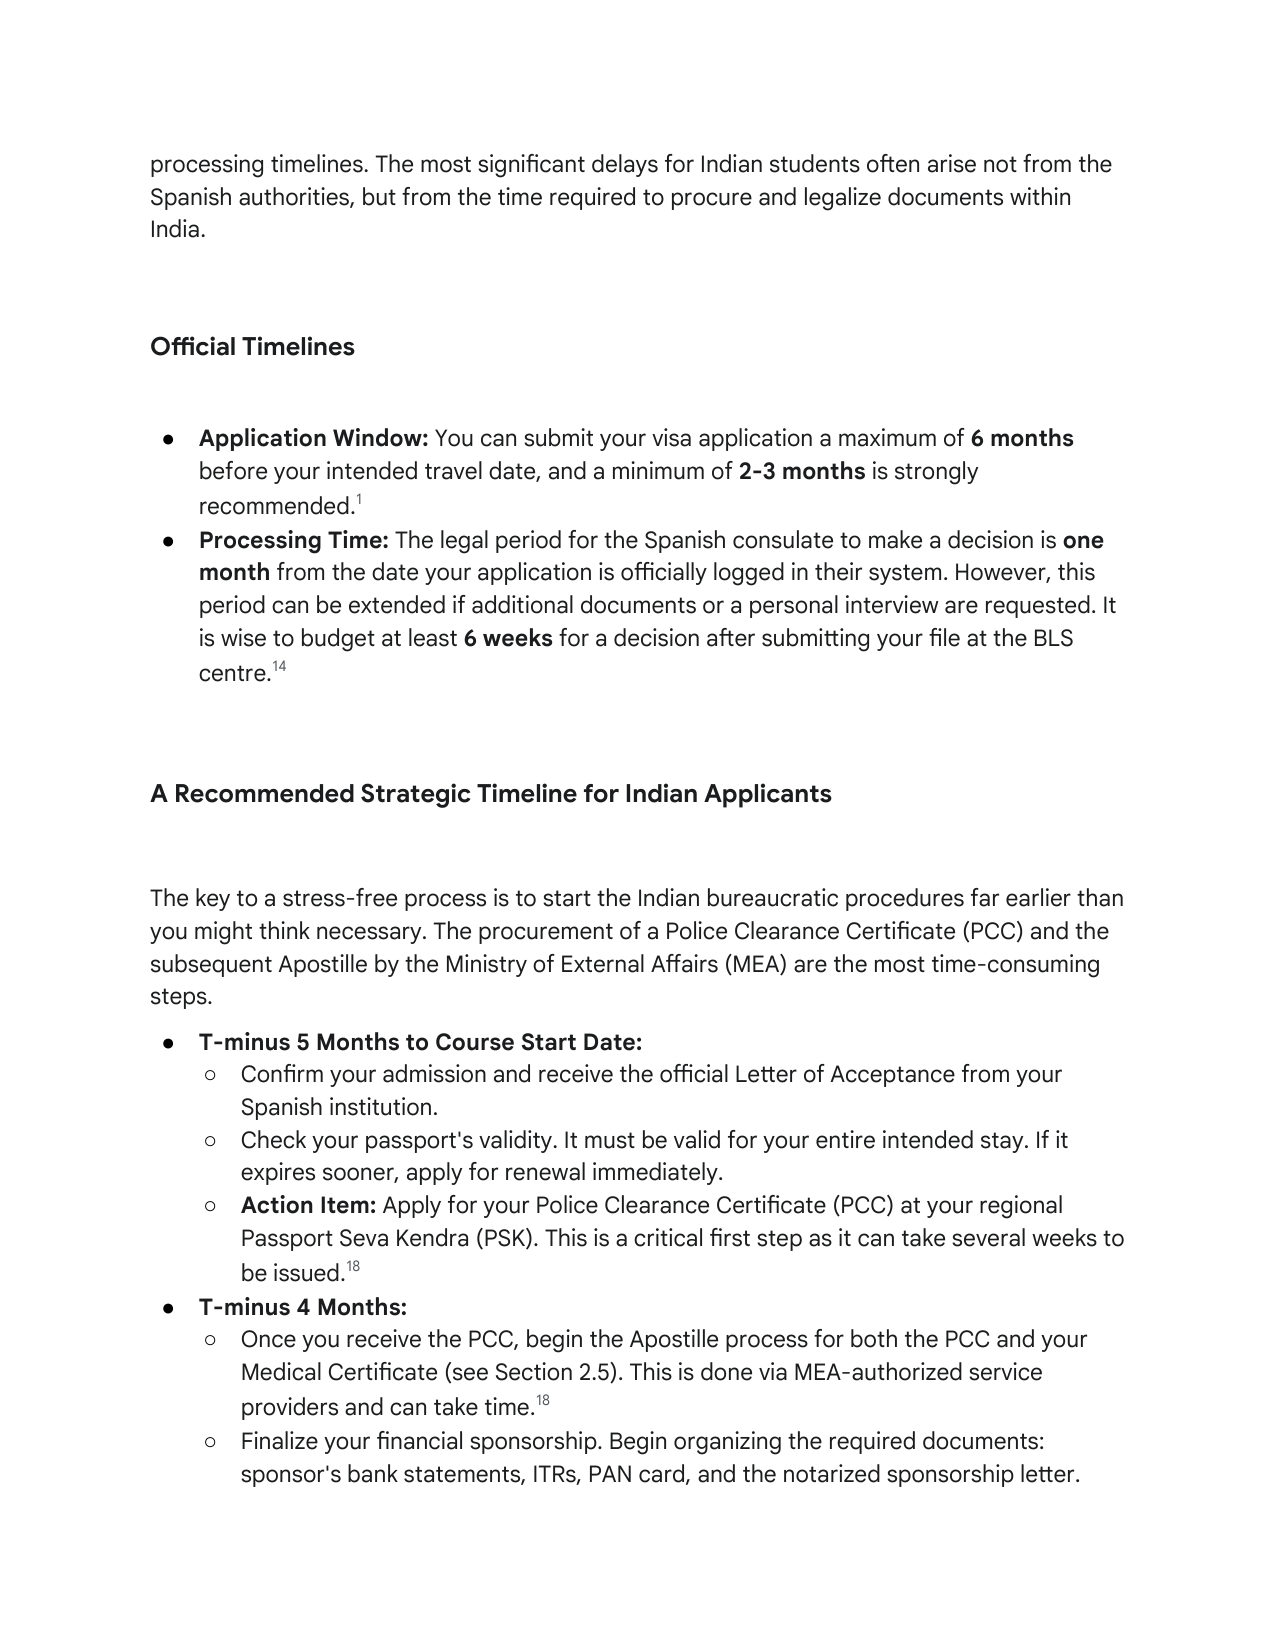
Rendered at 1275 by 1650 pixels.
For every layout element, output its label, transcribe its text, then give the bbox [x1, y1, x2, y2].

list Once you receive the PCC, begin the Apostille process for both the PCC and your Medical Certificate (see Section 2.5). This is done via MEA-authorized service providers and can take time.18 [203, 1326, 1125, 1423]
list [203, 1427, 1125, 1489]
list T-minus 5 Months to Course Start Date: [161, 1028, 1125, 1057]
list Confirm your admission and receive the official Letter of Acceptance from your Spanish institution. [203, 1061, 1125, 1122]
list Check your passport's validity. It must be valid for your entire intended stay. If it expires sooner, apply for renewal immediately. [203, 1126, 1125, 1187]
list Processing Time: The legal period for the Spanish consulate to make a decision is one month from the date your application is officially logged in their system. However, this period can be extended if additional documents or a personal interview are requested. It is wise to budget at least 6 weeks for a decision after submitting your file at the BLS centre.14 [161, 526, 1125, 688]
subtitle A Recommended Strategic Timeline for Indian Applicants [150, 778, 1125, 810]
list T-minus 4 Months: [161, 1293, 1125, 1322]
text The key to a stress-free process is to start the Indian bureaucratic procedures far earlier than you might think necessary. The procurement of a Police Clearance Certificate (PCC) and the subsequent Apostille by the Ministry of External Affairs (MEA) are the most time-consuming steps. [150, 884, 1125, 1011]
list Application Window: You can submit your visa application a maximum of 6 months before your intended travel date, and a minimum of 2-3 months is strongly recommended.1 [161, 424, 1125, 521]
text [150, 150, 1125, 244]
subtitle Official Timelines [150, 331, 1125, 362]
list Action Item: Apply for your Police Clearance Certificate (PCC) at your regional Passport Seva Kendra (PSK). This is a critical first step as it can take several weeks to be issued.18 [203, 1191, 1125, 1288]
